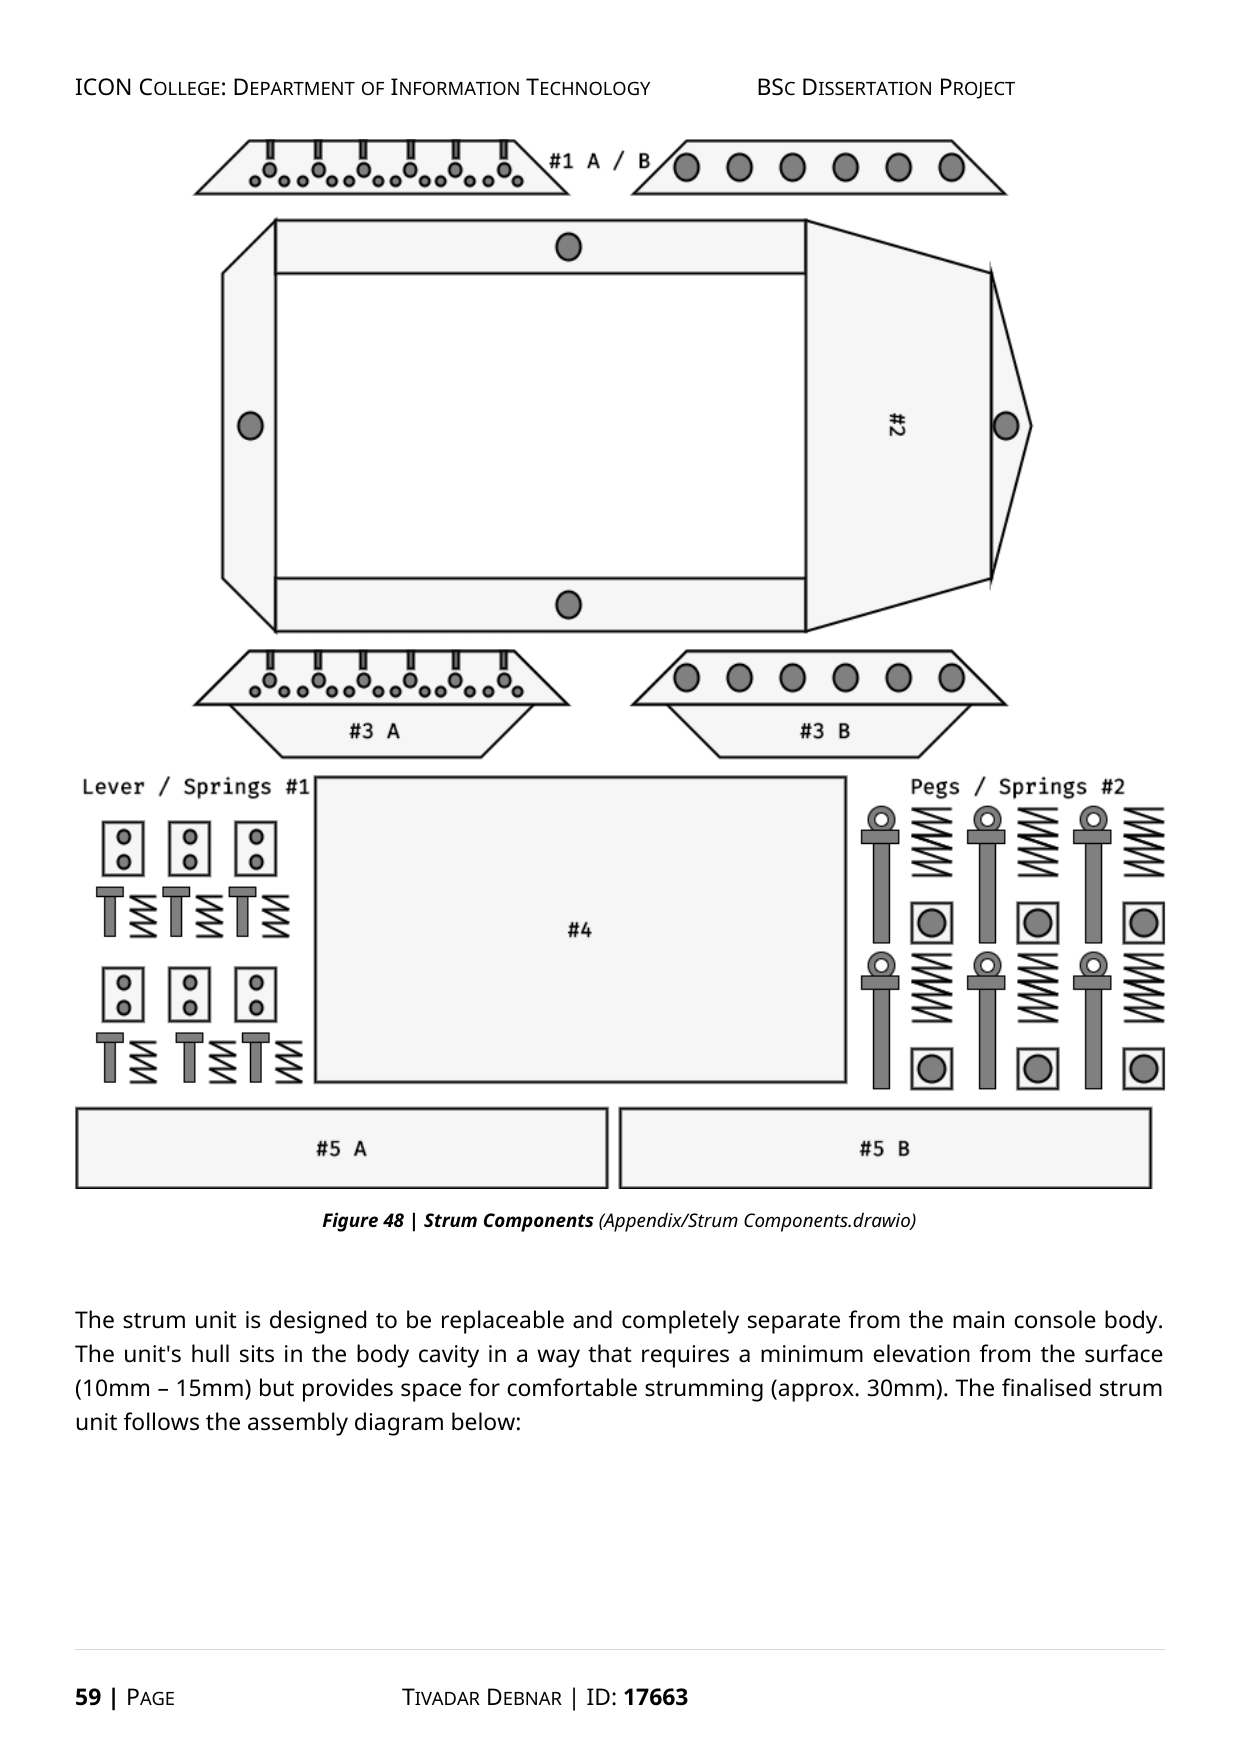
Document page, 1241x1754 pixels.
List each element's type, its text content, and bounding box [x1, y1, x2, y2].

picture [75, 139, 1166, 1189]
text The strum unit is designed to be replaceable and completely separate from the main console body. The unit's hull sits in the body cavity in a way that requires a minimum elevation from the surface (10mm – 15mm) but provides space for comfortable strumming (approx. 30mm). The finalised strum unit follows the assembly diagram below: [75, 1304, 1165, 1437]
text Figure 48 | Strum Components (Appendix/Strum Components.drawio) [75, 1208, 1165, 1233]
